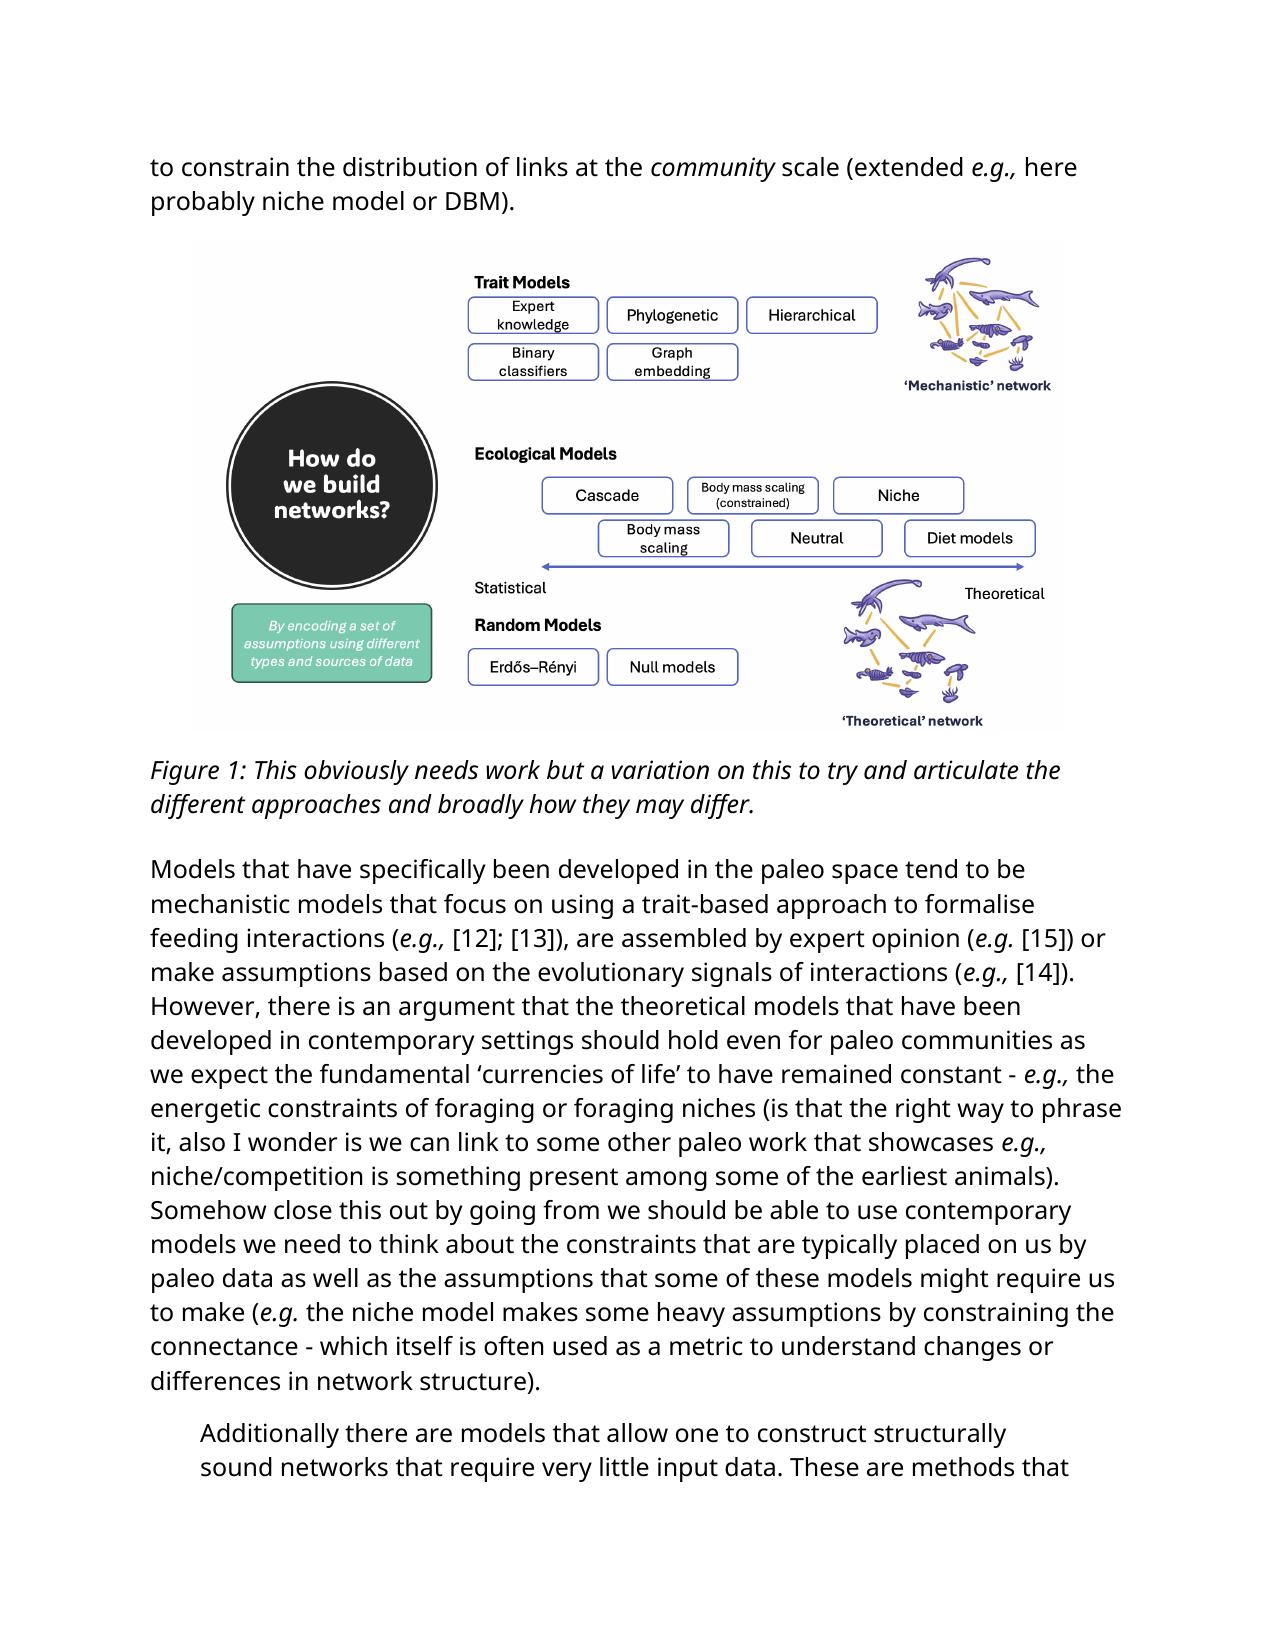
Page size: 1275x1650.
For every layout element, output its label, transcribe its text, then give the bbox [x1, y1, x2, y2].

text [150, 150, 1125, 218]
picture [188, 240, 1064, 732]
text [200, 1416, 1075, 1484]
text Models that have specifically been developed in the paleo space tend to be mechanistic models that focus on using a trait-based approach to formalise feeding interactions (e.g., [12]; [13]), are assembled by expert opinion (e.g. [15]) or make assumptions based on the evolutionary signals of interactions (e.g., [14]). However, there is an argument that the theoretical models that have been developed in contemporary settings should hold even for paleo communities as we expect the fundamental ‘currencies of life’ to have remained constant - e.g., the energetic constraints of foraging or foraging niches (is that the right way to phrase it, also I wonder is we can link to some other paleo work that showcases e.g., niche/competition is something present among some of the earliest animals). Somehow close this out by going from we should be able to use contemporary models we need to think about the constraints that are typically placed on us by paleo data as well as the assumptions that some of these models might require us to make (e.g. the niche model makes some heavy assumptions by constraining the connectance - which itself is often used as a metric to understand changes or differences in network structure). [150, 852, 1125, 1397]
table_header Figure 1: This obviously needs work but a variation on this to try and articulate the different approaches and broadly how they may differ. [139, 237, 1114, 833]
